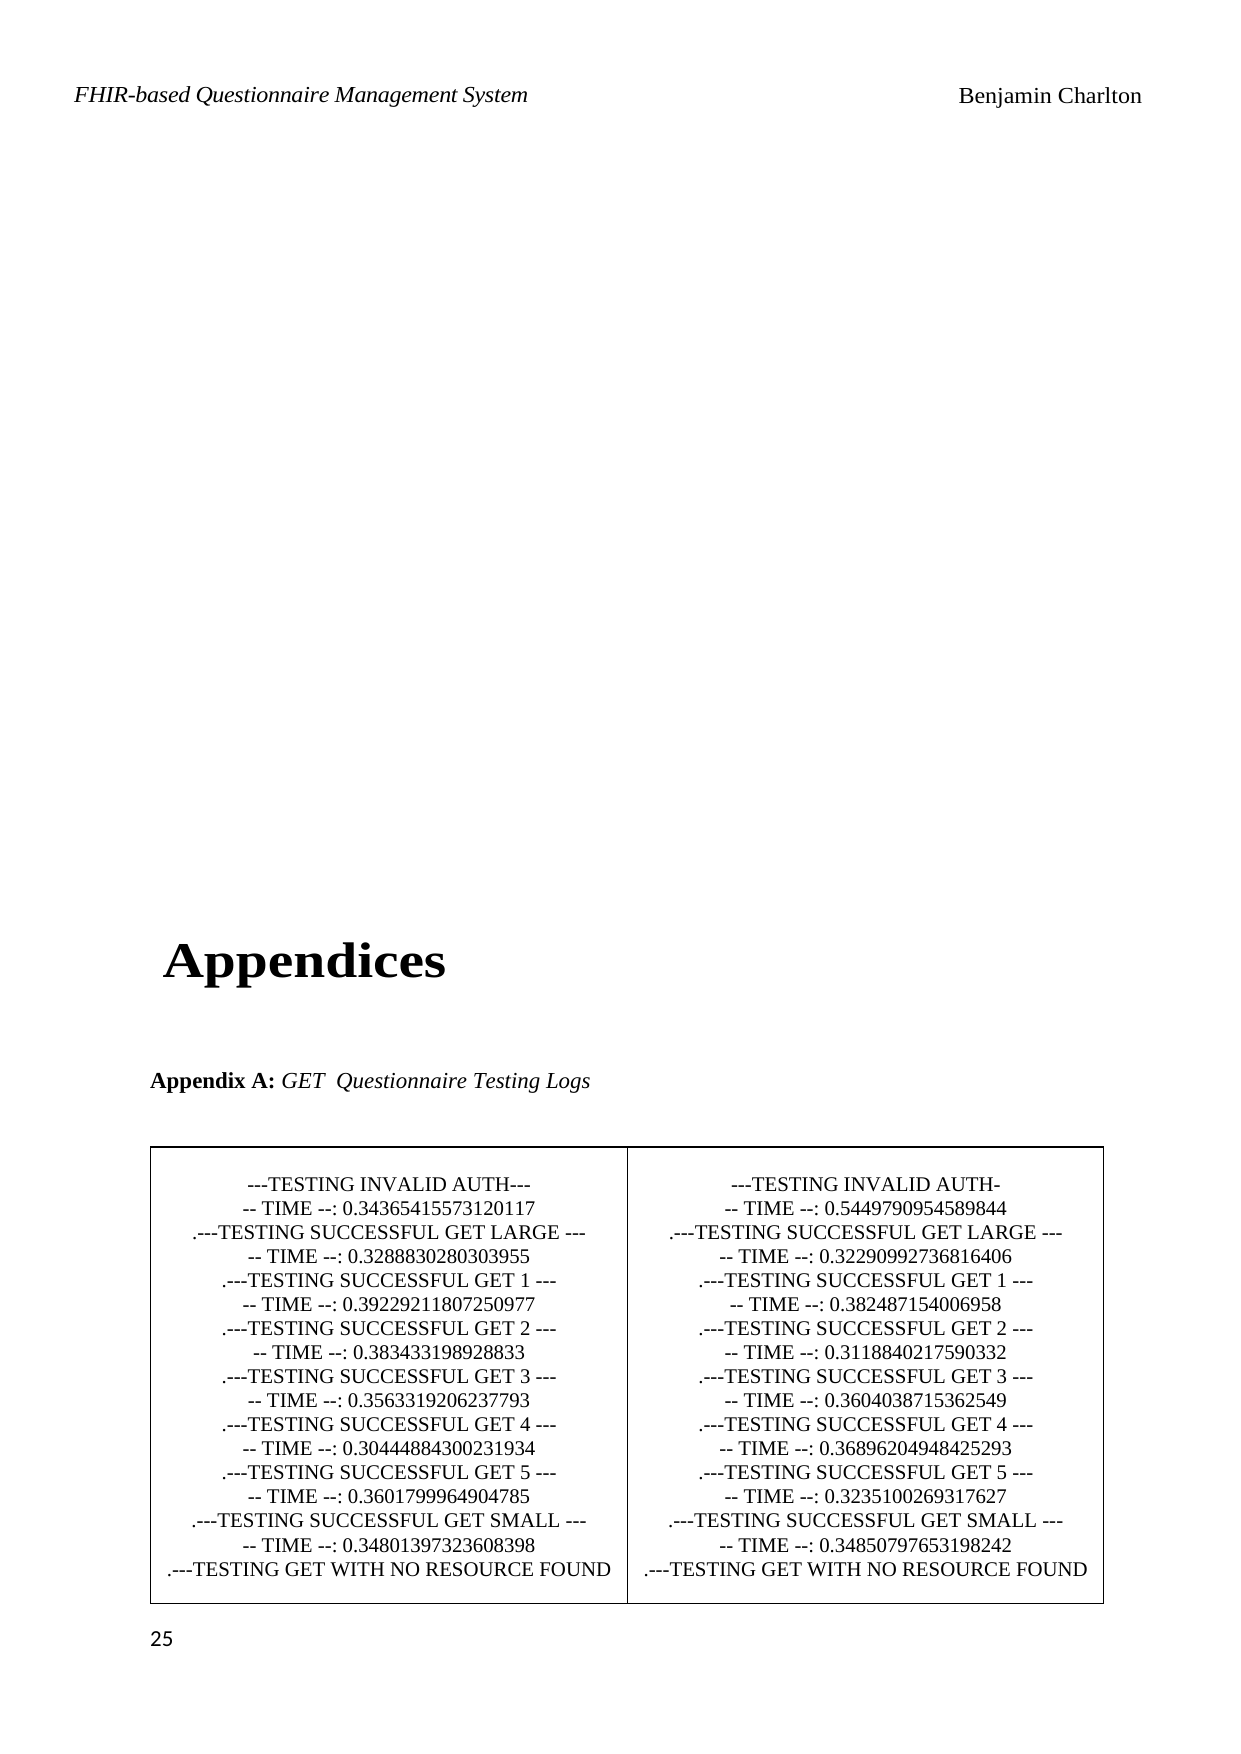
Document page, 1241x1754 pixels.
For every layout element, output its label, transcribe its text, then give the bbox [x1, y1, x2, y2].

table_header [628, 1148, 1103, 1603]
text Appendix A: GET Questionnaire Testing Logs [150, 1067, 1090, 1094]
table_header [151, 1148, 627, 1603]
subtitle Appendices [162, 931, 1090, 988]
